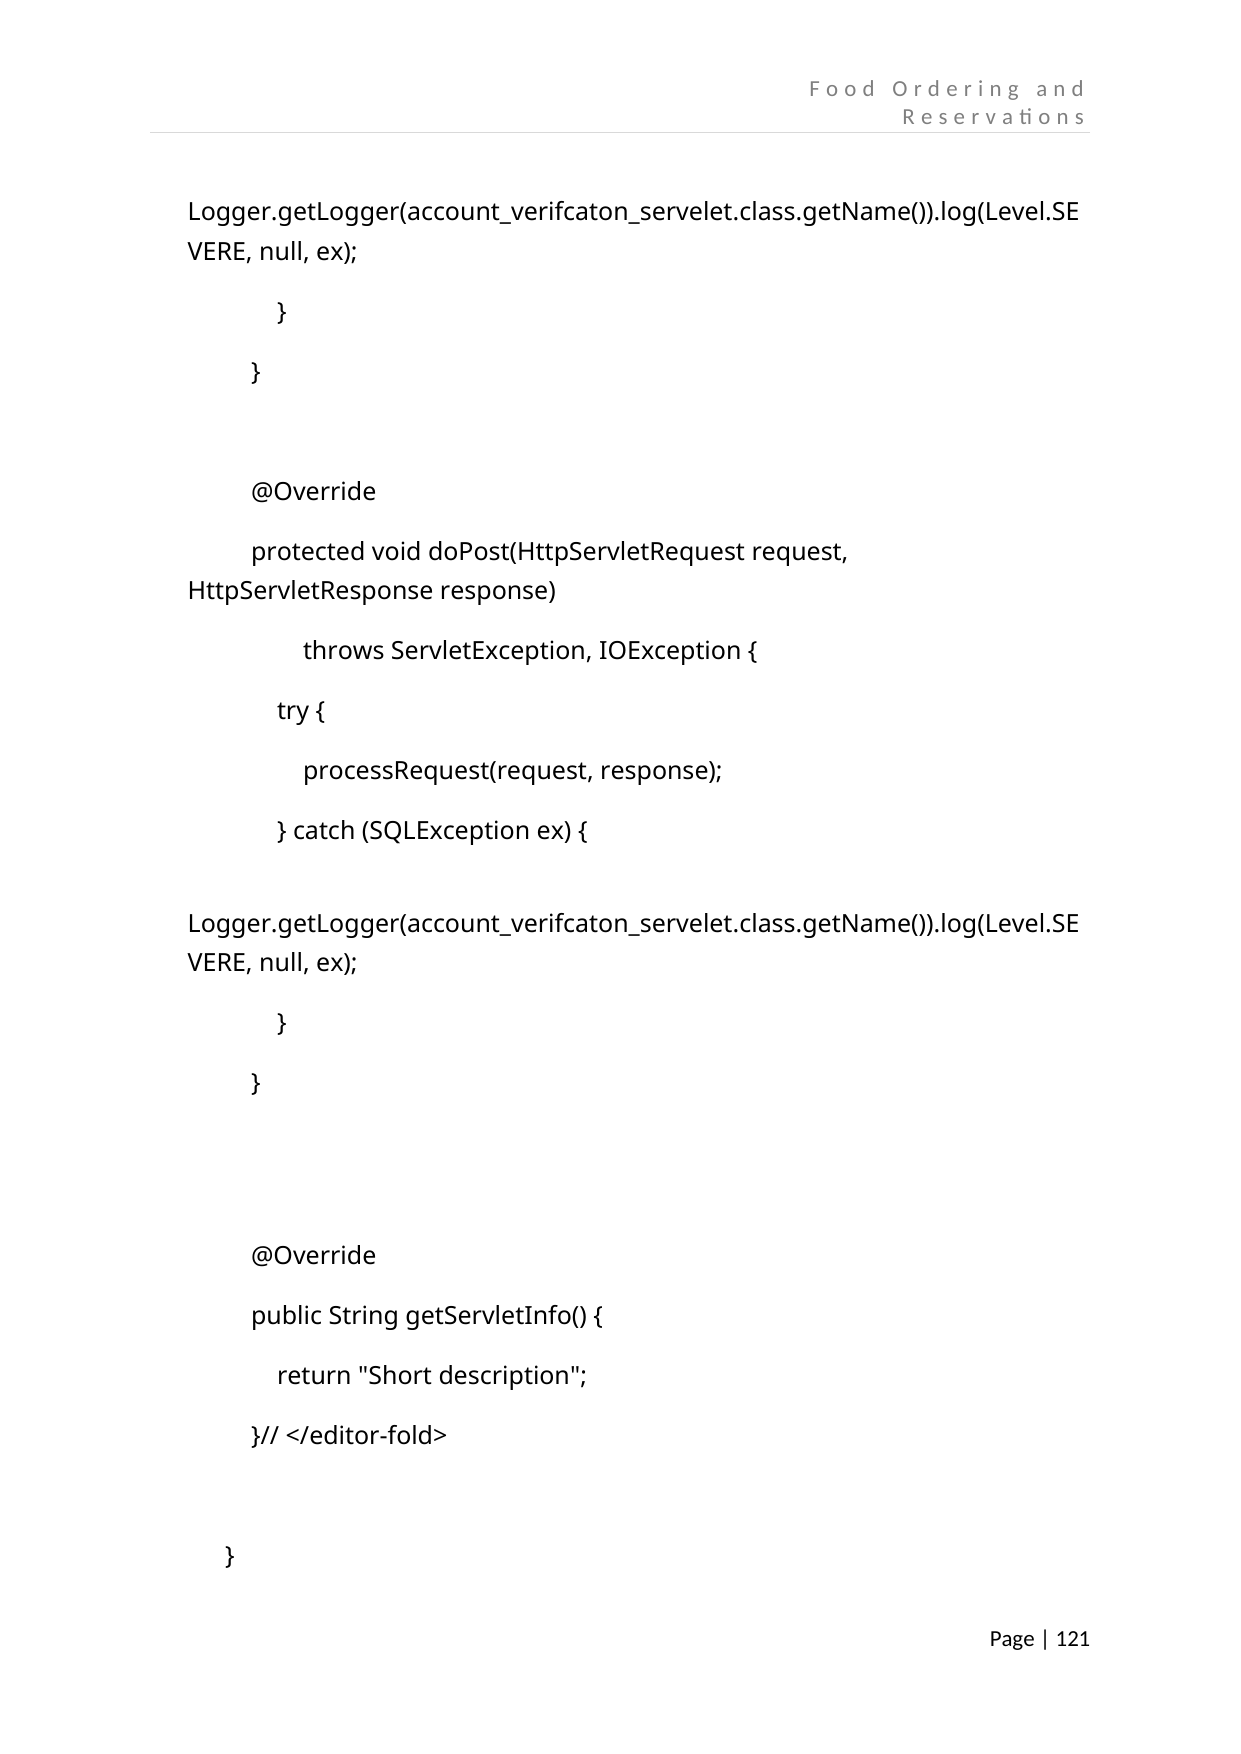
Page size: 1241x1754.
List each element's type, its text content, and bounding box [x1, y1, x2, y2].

text processRequest(request, response); [187, 752, 1090, 786]
text public String getServletInfo() { [187, 1298, 1090, 1332]
text @Override [187, 473, 1090, 507]
text } [187, 1538, 1090, 1572]
text @Override [187, 1238, 1090, 1272]
text Logger.getLogger(account_verifcaton_servelet.class.getName()).log(Level.SEVERE, null, ex); [187, 872, 1090, 979]
text } [187, 1065, 1090, 1099]
text try { [187, 692, 1090, 726]
text } [187, 293, 1090, 327]
text }// </editor-fold> [187, 1418, 1090, 1452]
text } catch (SQLException ex) { [187, 812, 1090, 846]
text } [187, 1005, 1090, 1039]
text Logger.getLogger(account_verifcaton_servelet.class.getName()).log(Level.SEVERE, null, ex); [187, 161, 1090, 267]
text protected void doPost(HttpServletRequest request, HttpServletResponse response) [187, 533, 1090, 606]
text } [187, 353, 1090, 387]
text return "Short description"; [187, 1358, 1090, 1392]
text throws ServletException, IOException { [187, 632, 1090, 666]
